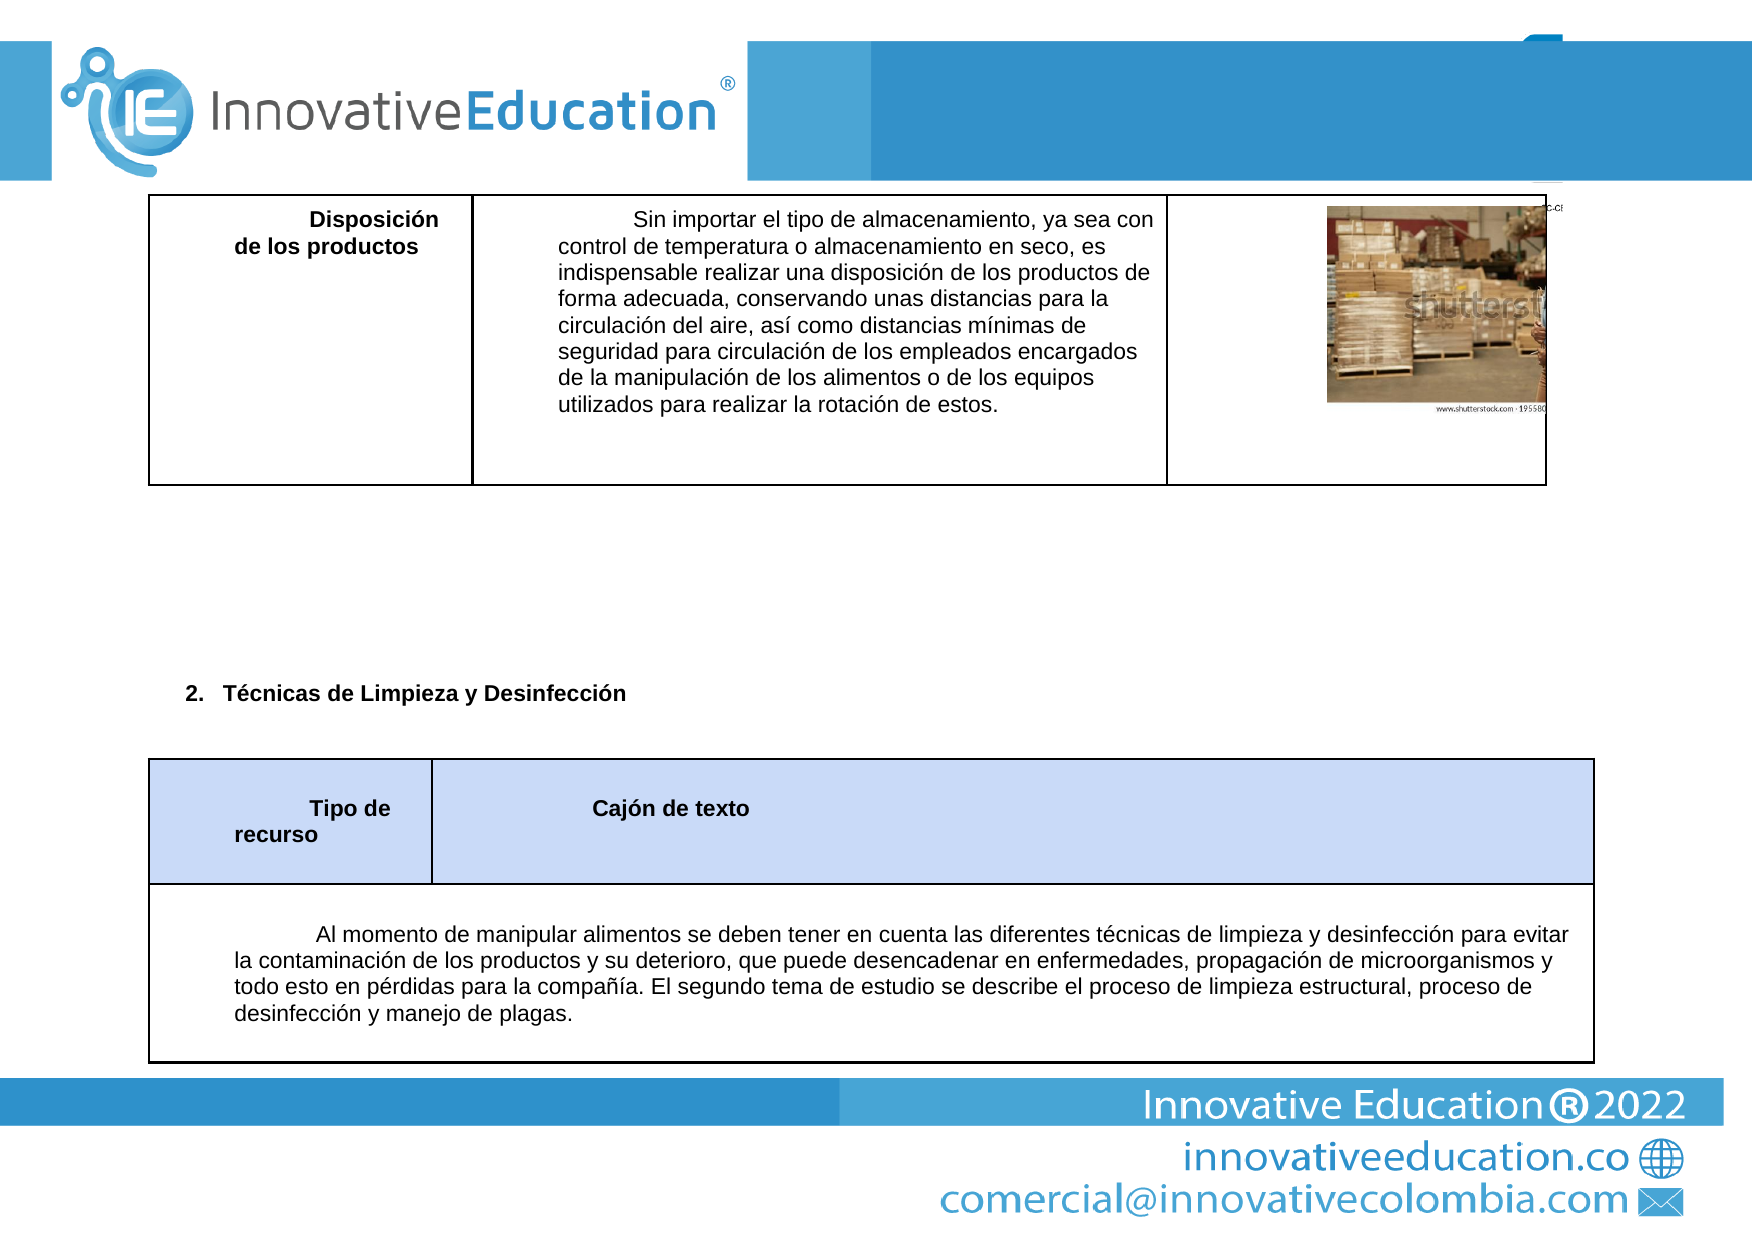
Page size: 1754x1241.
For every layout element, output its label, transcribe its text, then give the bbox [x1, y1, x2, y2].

table_cell Disposición de los productos [150, 196, 471, 483]
table_cell [1168, 196, 1545, 483]
table_header Tipo de recurso [150, 760, 431, 883]
list Técnicas de Limpieza y Desinfección [185, 680, 1606, 706]
picture [1327, 206, 1546, 414]
table_cell Al momento de manipular alimentos se deben tener en cuenta las diferentes técnicas de limpieza y desinfección para evitar la contaminación de los productos y su deterioro, que puede desencadenar en enfermedades, propagación de microorganismos y todo esto en pérdidas para la compañía. El segundo tema de estudio se describe el proceso de limpieza estructural, proceso de desinfección y manejo de plagas. [150, 885, 1593, 1061]
picture [0, 28, 1752, 214]
picture [0, 1076, 1724, 1223]
table_header Cajón de texto [433, 760, 1593, 883]
table_cell Sin importar el tipo de almacenamiento, ya sea con control de temperatura o almacenamiento en seco, es indispensable realizar una disposición de los productos de forma adecuada, conservando unas distancias para la circulación del aire, así como distancias mínimas de seguridad para circulación de los empleados encargados de la manipulación de los alimentos o de los equipos utilizados para realizar la rotación de estos. [474, 196, 1166, 483]
